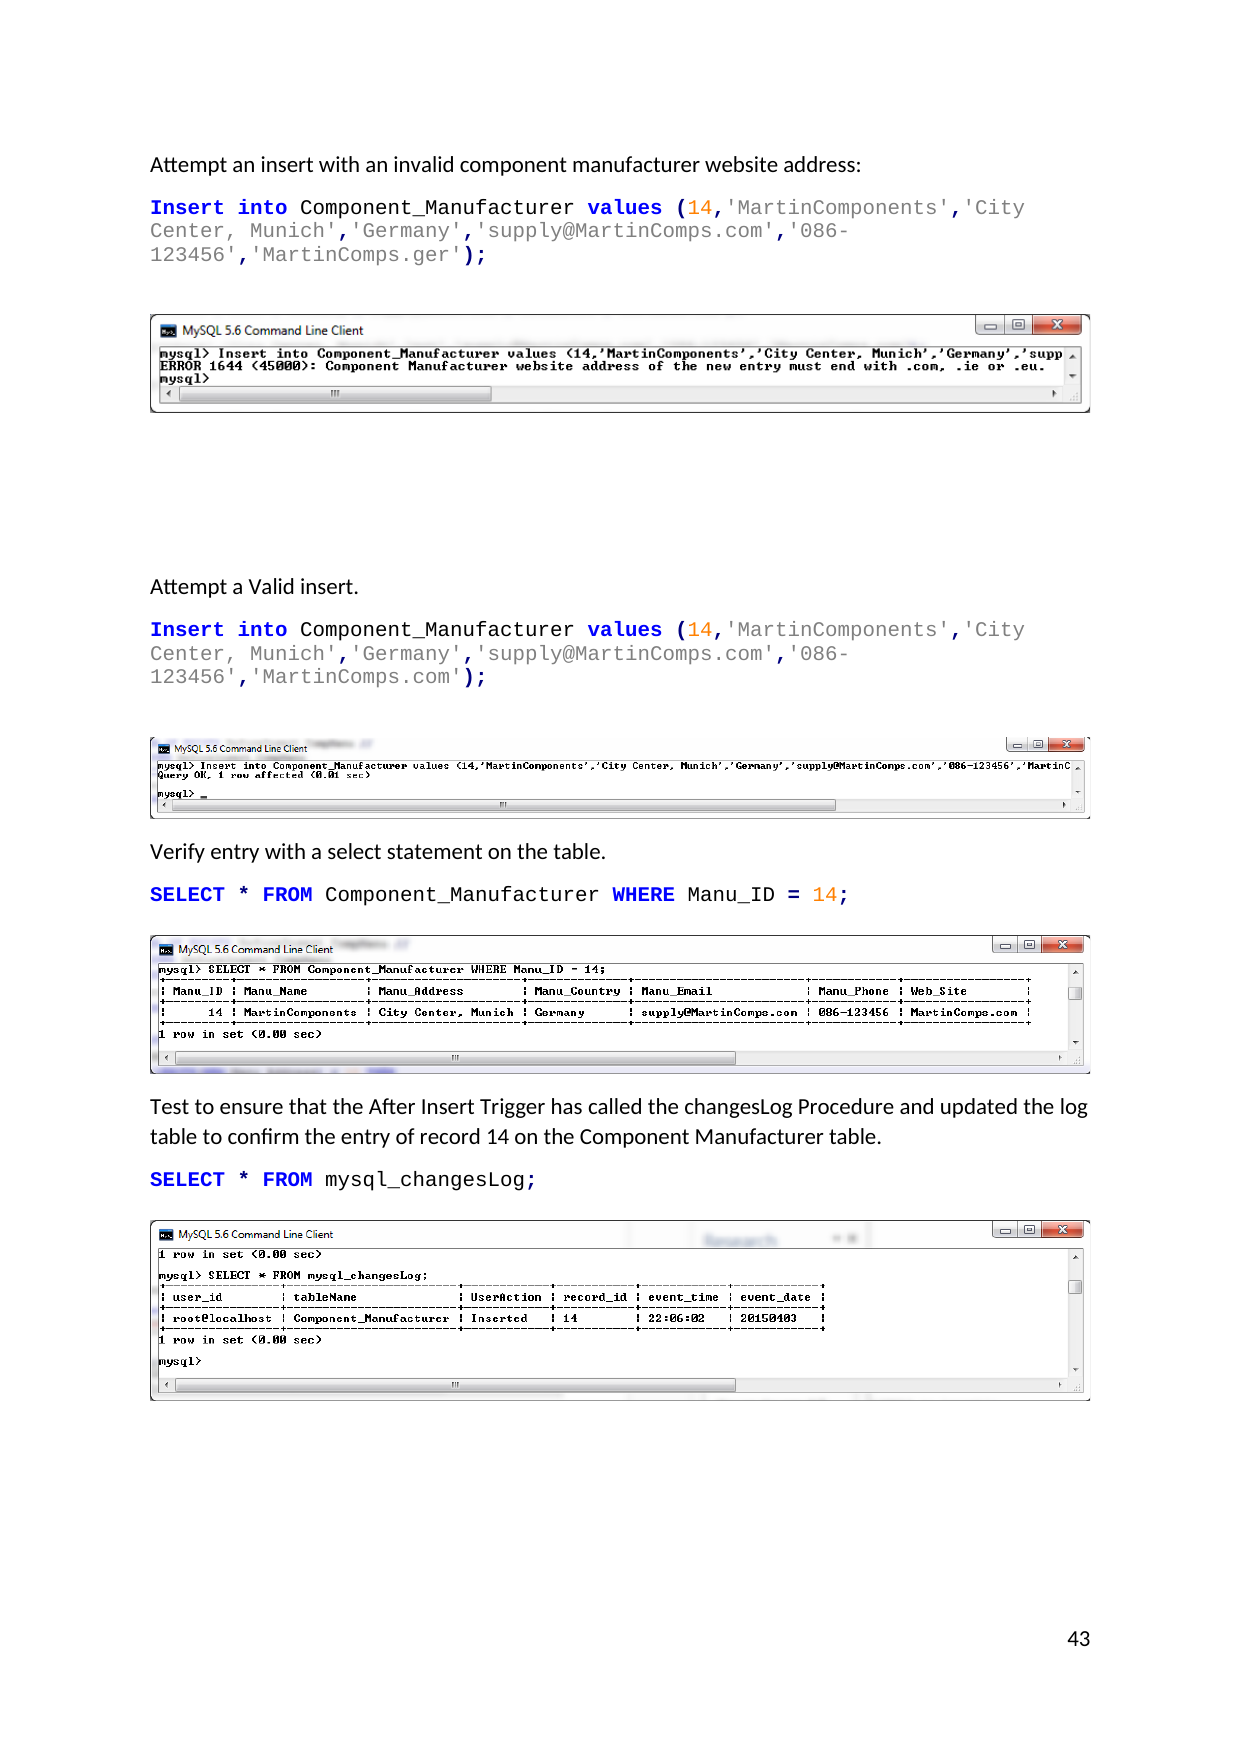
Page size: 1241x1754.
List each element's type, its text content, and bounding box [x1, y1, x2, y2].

picture [150, 737, 1091, 819]
picture [150, 314, 1091, 413]
picture [150, 1220, 1091, 1401]
text Verify entry with a select statement on the table. [150, 837, 1090, 865]
picture [150, 935, 1091, 1074]
text Test to ensure that the After Insert Trigger has called the changesLog Procedure and updated the log table to confirm the entry of record 14 on the Component Manufacturer table. [150, 1092, 1090, 1150]
text Attempt a Valid insert. [150, 572, 1090, 600]
text Insert into Component_Manufacturer values (14,'MartinComponents','City Center, Munich','Germany','supply@MartinComps.com','086-123456','MartinComps.com'); [150, 619, 1090, 690]
text Insert into Component_Manufacturer values (14,'MartinComponents','City Center, Munich','Germany','supply@MartinComps.com','086-123456','MartinComps.ger'); [150, 197, 1090, 268]
text SELECT * FROM Component_Manufacturer WHERE Manu_ID = 14; [150, 884, 1090, 908]
text SELECT * FROM mysql_changesLog; [150, 1169, 1090, 1193]
text Attempt an insert with an invalid component manufacturer website address: [150, 150, 1090, 178]
